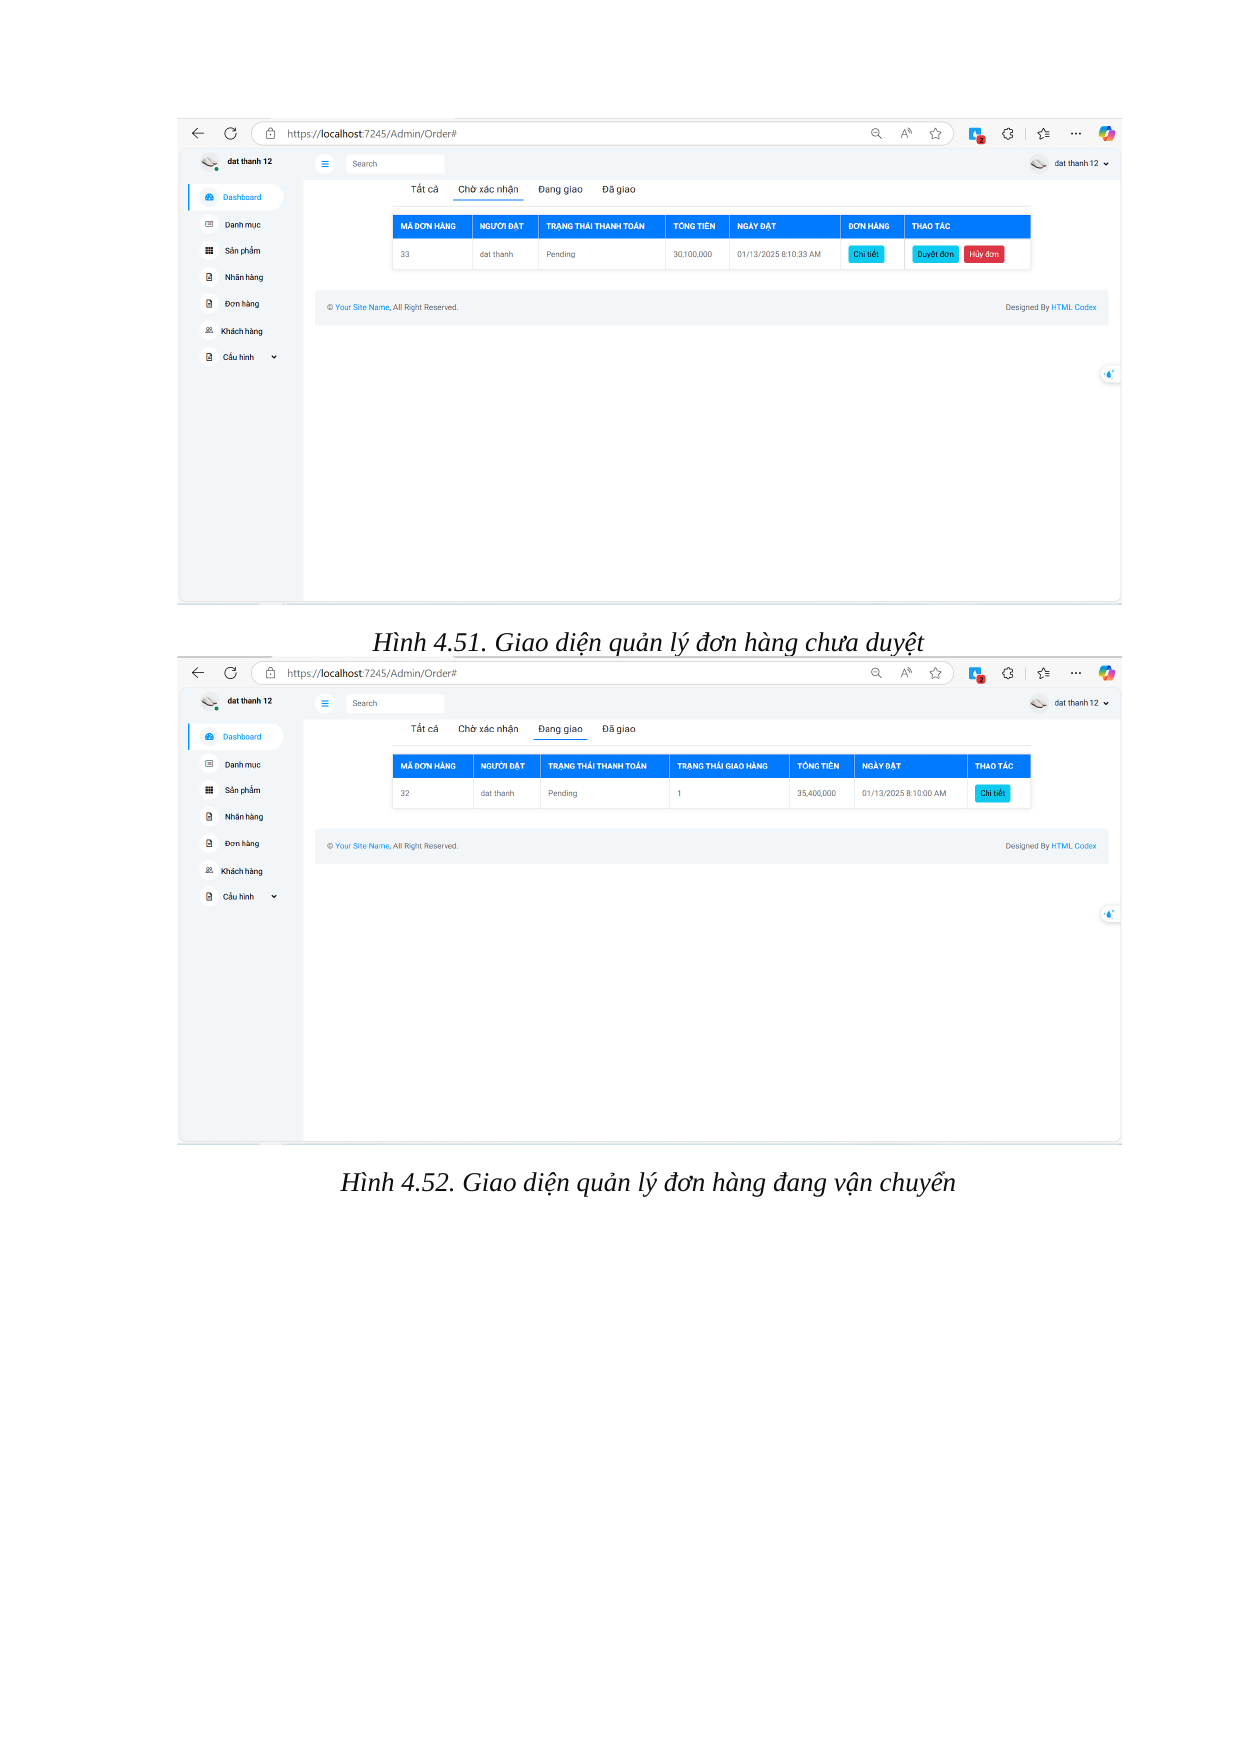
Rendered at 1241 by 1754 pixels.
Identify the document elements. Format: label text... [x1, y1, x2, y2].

text Hình 4.51. Giao diện quản lý đơn hàng chưa duyệt [177, 626, 1122, 656]
picture [177, 656, 1123, 1145]
picture [177, 118, 1123, 605]
text Hình 4.52. Giao diện quản lý đơn hàng đang vận chuyển [177, 1166, 1122, 1197]
